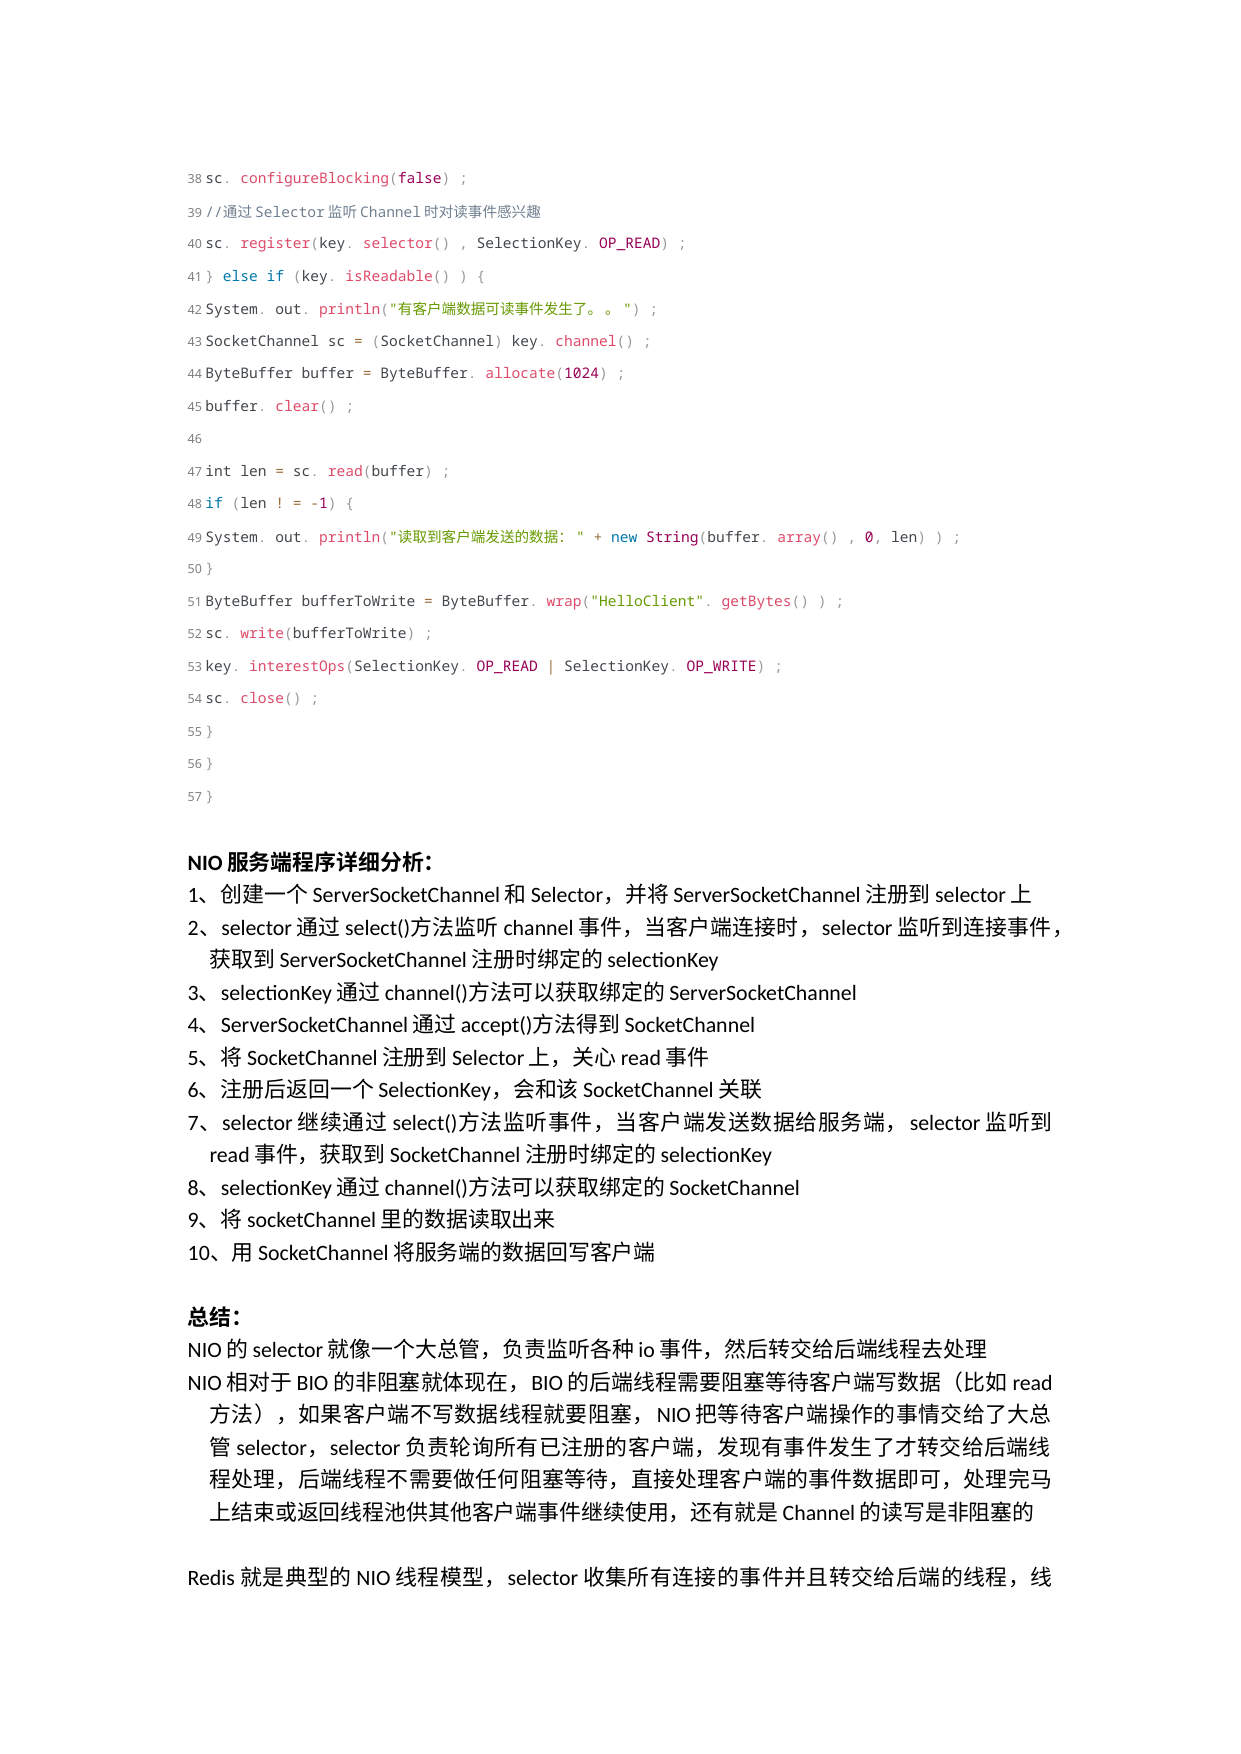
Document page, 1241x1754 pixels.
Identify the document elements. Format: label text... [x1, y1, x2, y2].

text NIO的selector就像一个大总管，负责监听各种io事件，然后转交给后端线程去处理 [187, 1332, 1053, 1364]
text 总结： [187, 1299, 1053, 1332]
text 7、selector继续通过select()方法监听事件，当客户端发送数据给服务端，selector监听到read事件，获取到SocketChannel注册时绑定的selectionKey [187, 1104, 1053, 1169]
text NIO相对于BIO的非阻塞就体现在，BIO的后端线程需要阻塞等待客户端写数据（比如read方法），如果客户端不写数据线程就要阻塞，NIO把等待客户端操作的事情交给了大总管selector，selector负责轮询所有已注册的客户端，发现有事件发生了才转交给后端线程处理，后端线程不需要做任何阻塞等待，直接处理客户端的事件数据即可，处理完马上结束或返回线程池供其他客户端事件继续使用，还有就是Channel的读写是非阻塞的 [187, 1364, 1053, 1527]
text 2、selector通过select()方法监听channel事件，当客户端连接时，selector监听到连接事件，获取到ServerSocketChannel注册时绑定的selectionKey [187, 909, 1053, 974]
text 6、注册后返回一个SelectionKey，会和该SocketChannel关联 [187, 1072, 1053, 1104]
text 3、selectionKey通过channel()方法可以获取绑定的ServerSocketChannel [187, 974, 1053, 1007]
text 5、将SocketChannel注册到Selector上，关心read事件 [187, 1039, 1053, 1072]
text 9、将socketChannel里的数据读取出来 [187, 1202, 1053, 1234]
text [187, 162, 1053, 812]
text NIO服务端程序详细分析： [187, 844, 1053, 877]
text 1、创建一个ServerSocketChannel和Selector，并将ServerSocketChannel注册到selector上 [187, 877, 1053, 909]
text 8、selectionKey通过channel()方法可以获取绑定的SocketChannel [187, 1169, 1053, 1202]
text 10、用SocketChannel将服务端的数据回写客户端 [187, 1234, 1053, 1267]
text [187, 1559, 1053, 1592]
text 4、ServerSocketChannel通过accept()方法得到SocketChannel [187, 1007, 1053, 1039]
